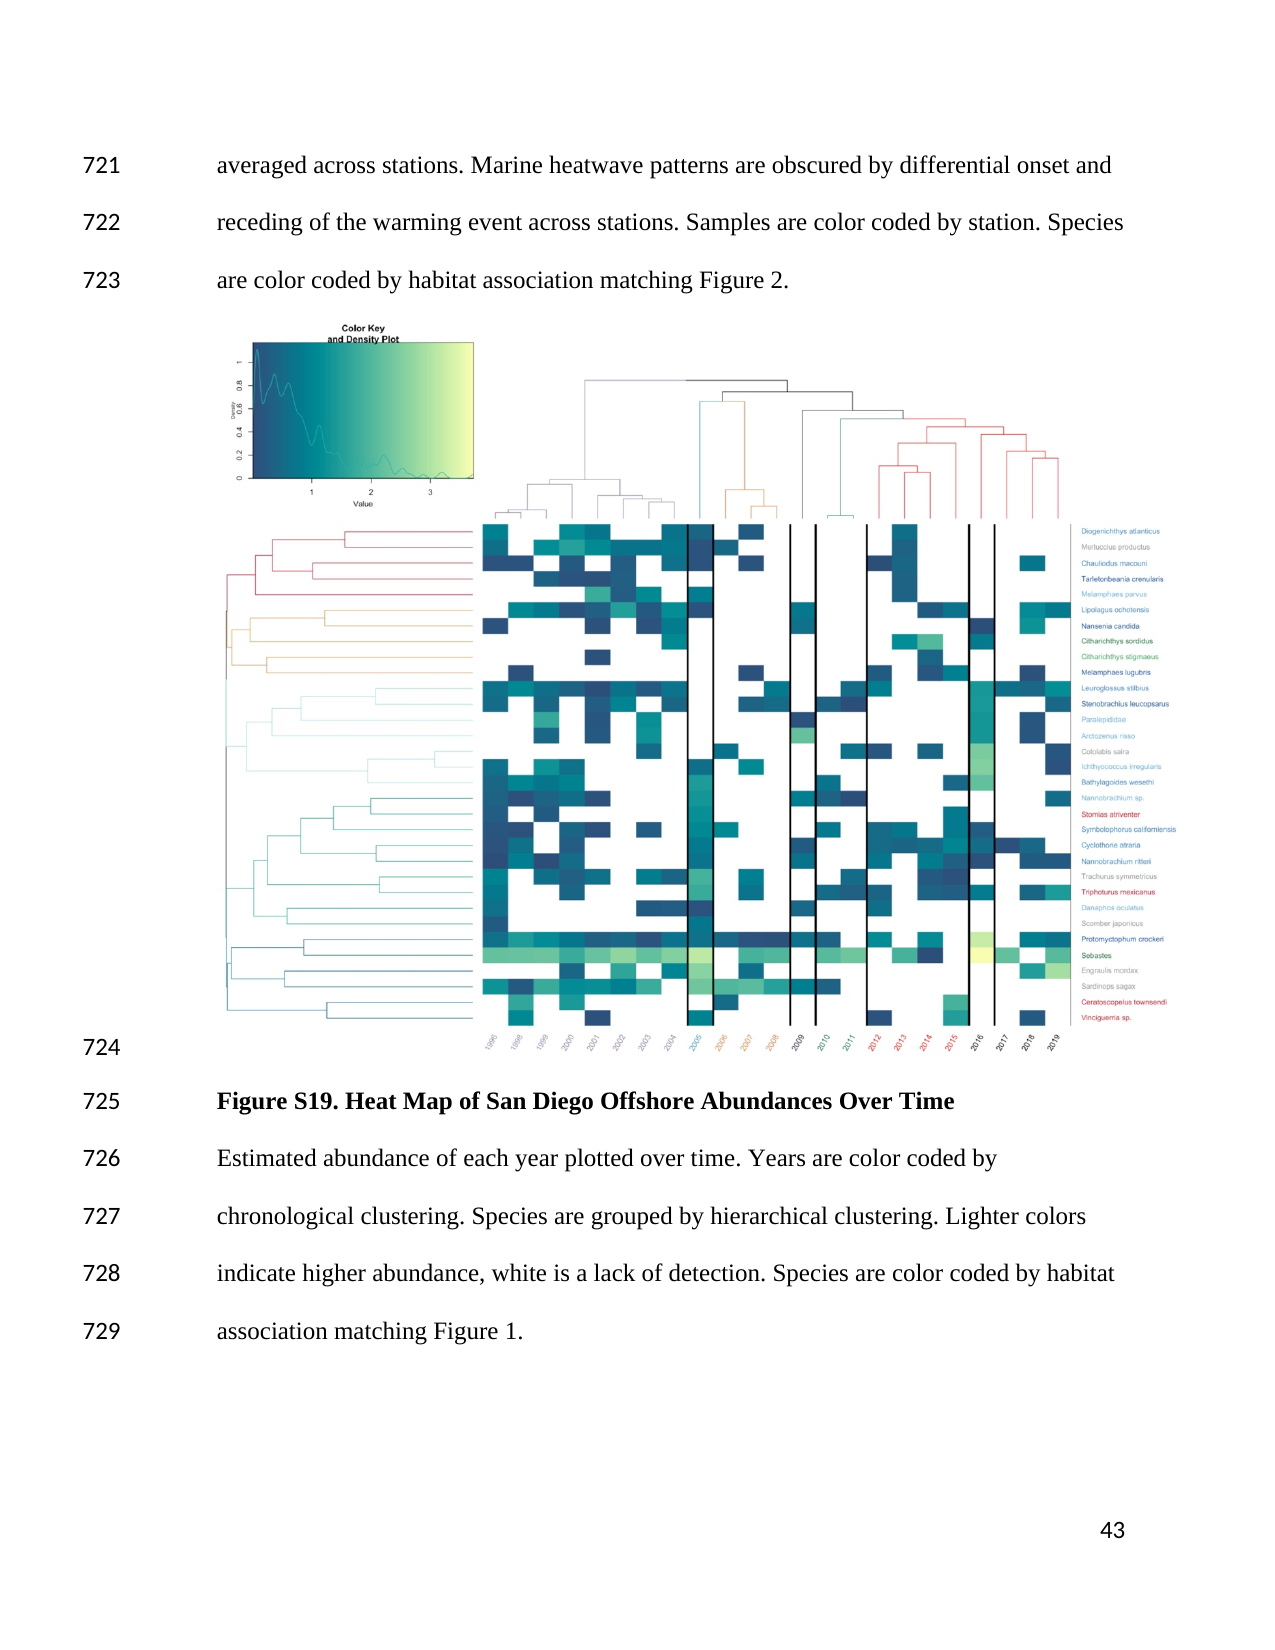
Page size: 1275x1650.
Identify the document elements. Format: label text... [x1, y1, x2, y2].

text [217, 150, 1125, 324]
text Estimated abundance of each year plotted over time. Years are color coded by chronological clustering. Species are grouped by hierarchical clustering. Lighter colors indicate higher abundance, white is a lack of detection. Species are color coded by habitat association matching Figure 1. [217, 1143, 1125, 1345]
text Figure S19. Heat Map of San Diego Offshore Abundances Over Time [150, 1086, 1125, 1115]
picture [216, 324, 1192, 1056]
